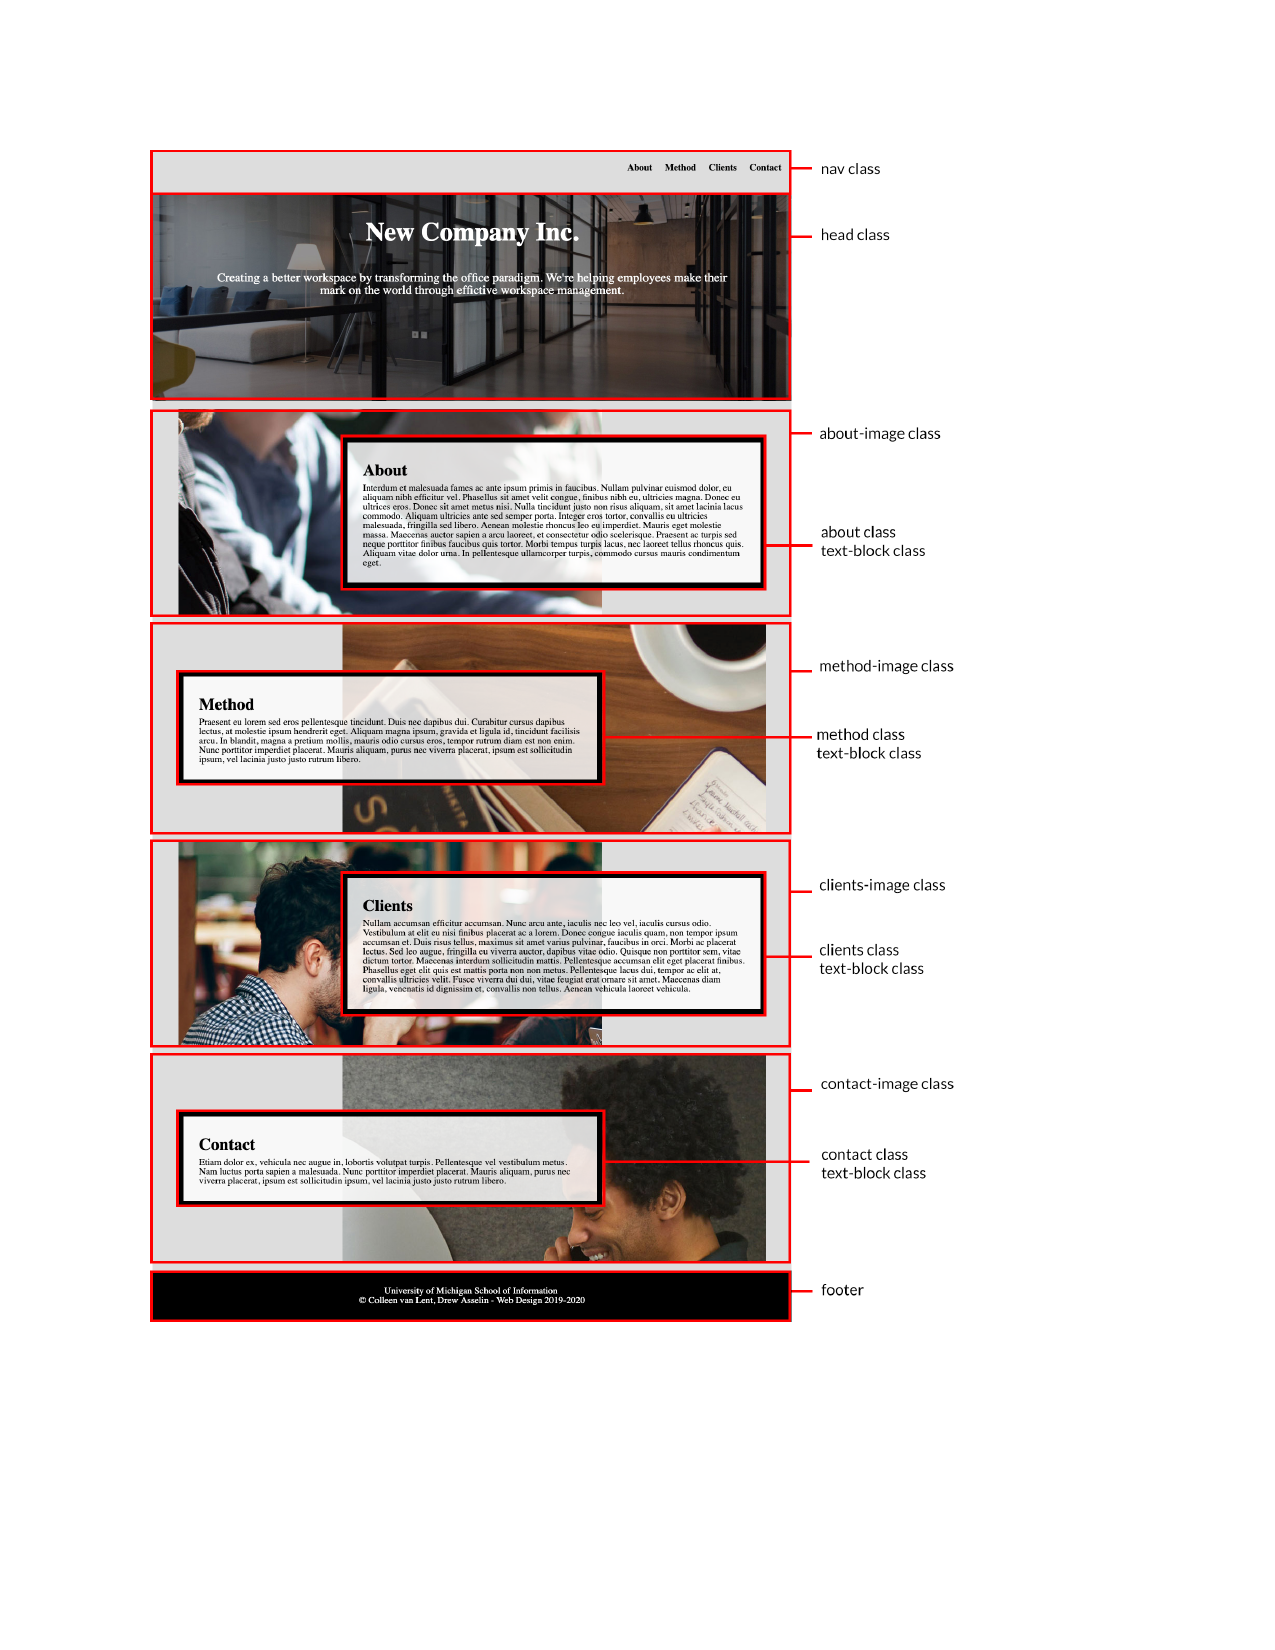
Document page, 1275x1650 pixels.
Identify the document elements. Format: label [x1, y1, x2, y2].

picture [150, 150, 1033, 1322]
